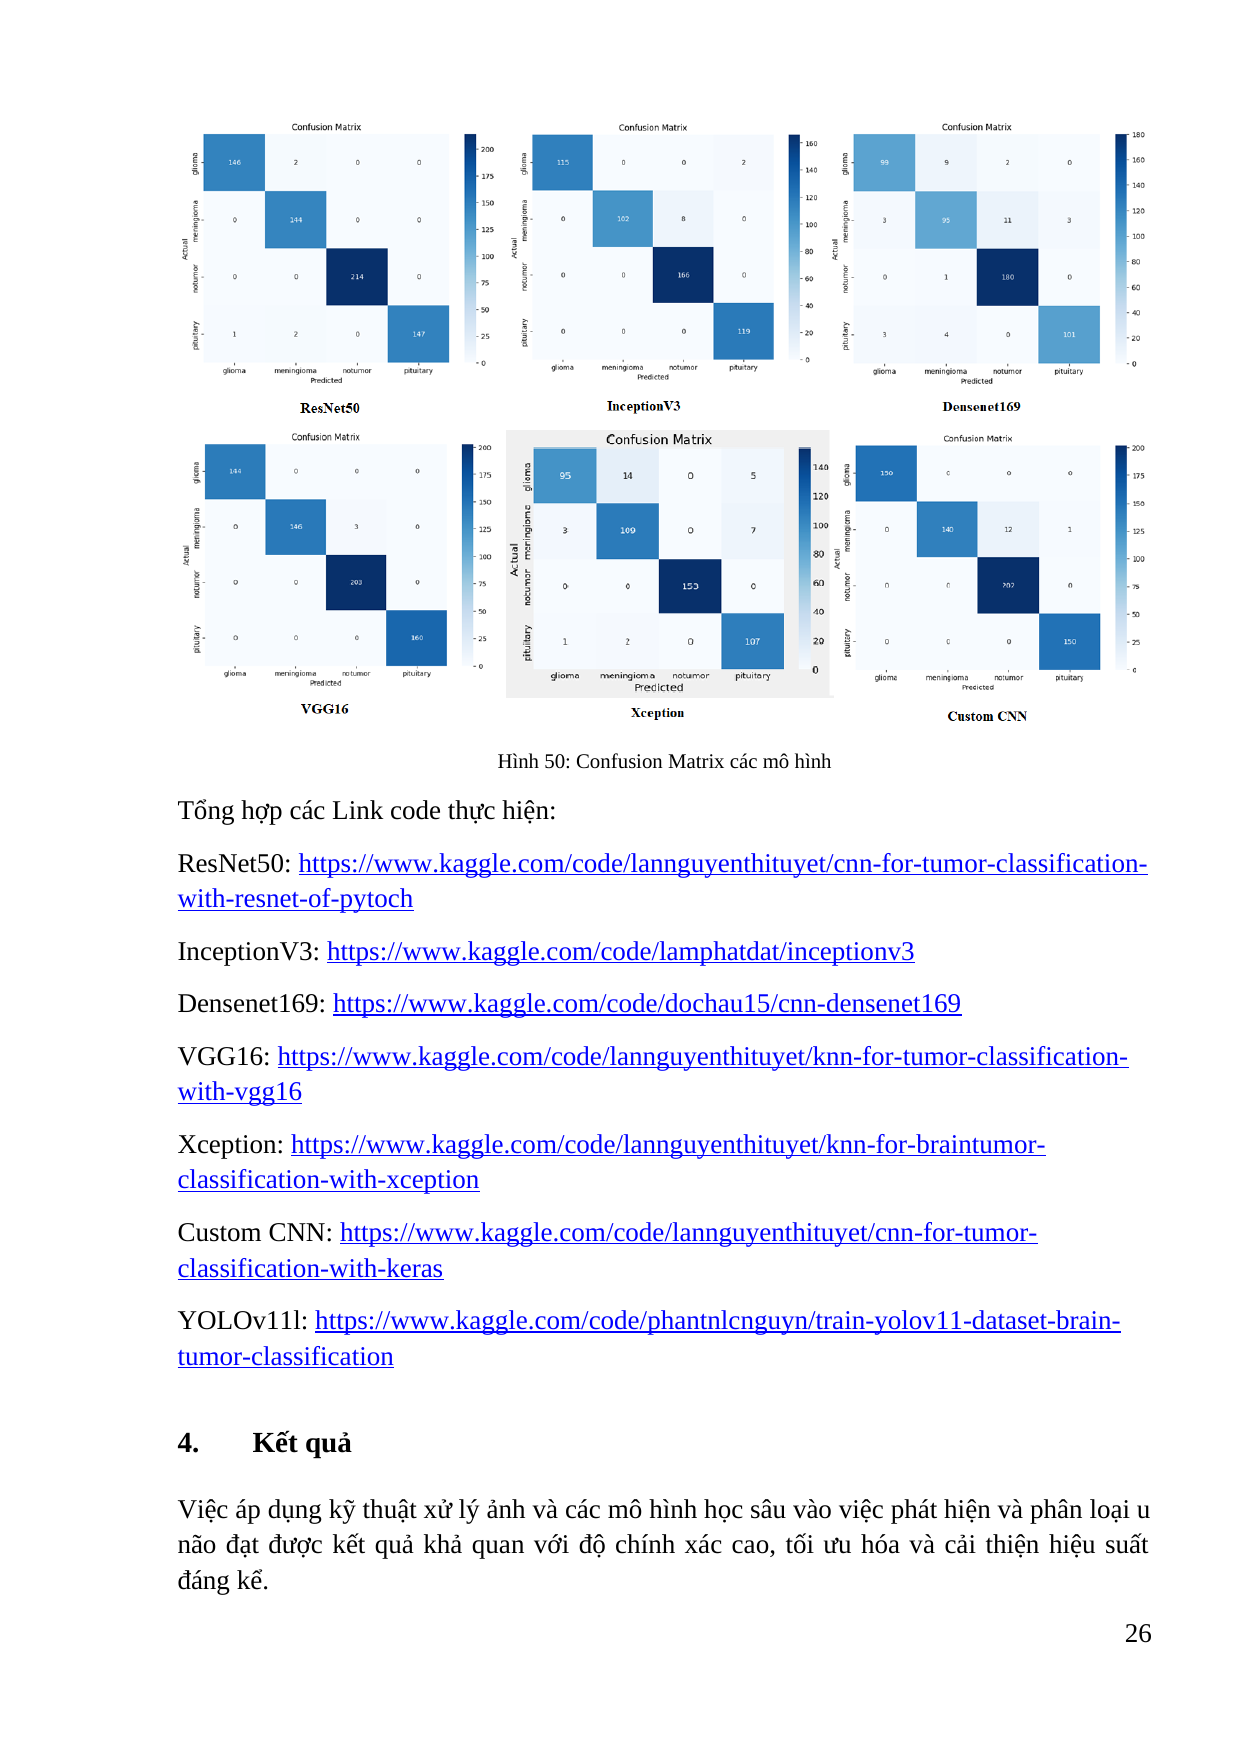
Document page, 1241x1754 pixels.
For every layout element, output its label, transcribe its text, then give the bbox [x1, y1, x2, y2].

text Densenet169: https://www.kaggle.com/code/dochau15/cnn-densenet169 [177, 987, 1152, 1018]
text VGG16: https://www.kaggle.com/code/lannguyenthituyet/knn-for-tumor-classification-with-vgg16 [177, 1040, 1152, 1107]
text Custom CNN: https://www.kaggle.com/code/lannguyenthituyet/cnn-for-tumor-classification-with-keras [177, 1216, 1152, 1283]
text YOLOv11l: https://www.kaggle.com/code/phantnlcnguyn/train-yolov11-dataset-brain-tumor-classification [177, 1304, 1152, 1371]
text ResNet50: https://www.kaggle.com/code/lannguyenthituyet/cnn-for-tumor-classification-with-resnet-of-pytoch [177, 847, 1152, 914]
text Xception: https://www.kaggle.com/code/lannguyenthituyet/knn-for-braintumor-classification-with-xception [177, 1128, 1152, 1195]
text InceptionV3: https://www.kaggle.com/code/lamphatdat/inceptionv3 [177, 935, 1152, 966]
subtitle Kết quả [177, 1426, 1152, 1459]
picture [177, 118, 1152, 729]
text Việc áp dụng kỹ thuật xử lý ảnh và các mô hình học sâu vào việc phát hiện và phân loại u não đạt được kết quả khả quan với độ chính xác cao, tối ưu hóa và cải thiện hiệu suất đáng kể. [177, 1493, 1152, 1595]
text Hình 50: Confusion Matrix các mô hình [177, 749, 1152, 773]
text Tổng hợp các Link code thực hiện: [177, 794, 1152, 826]
